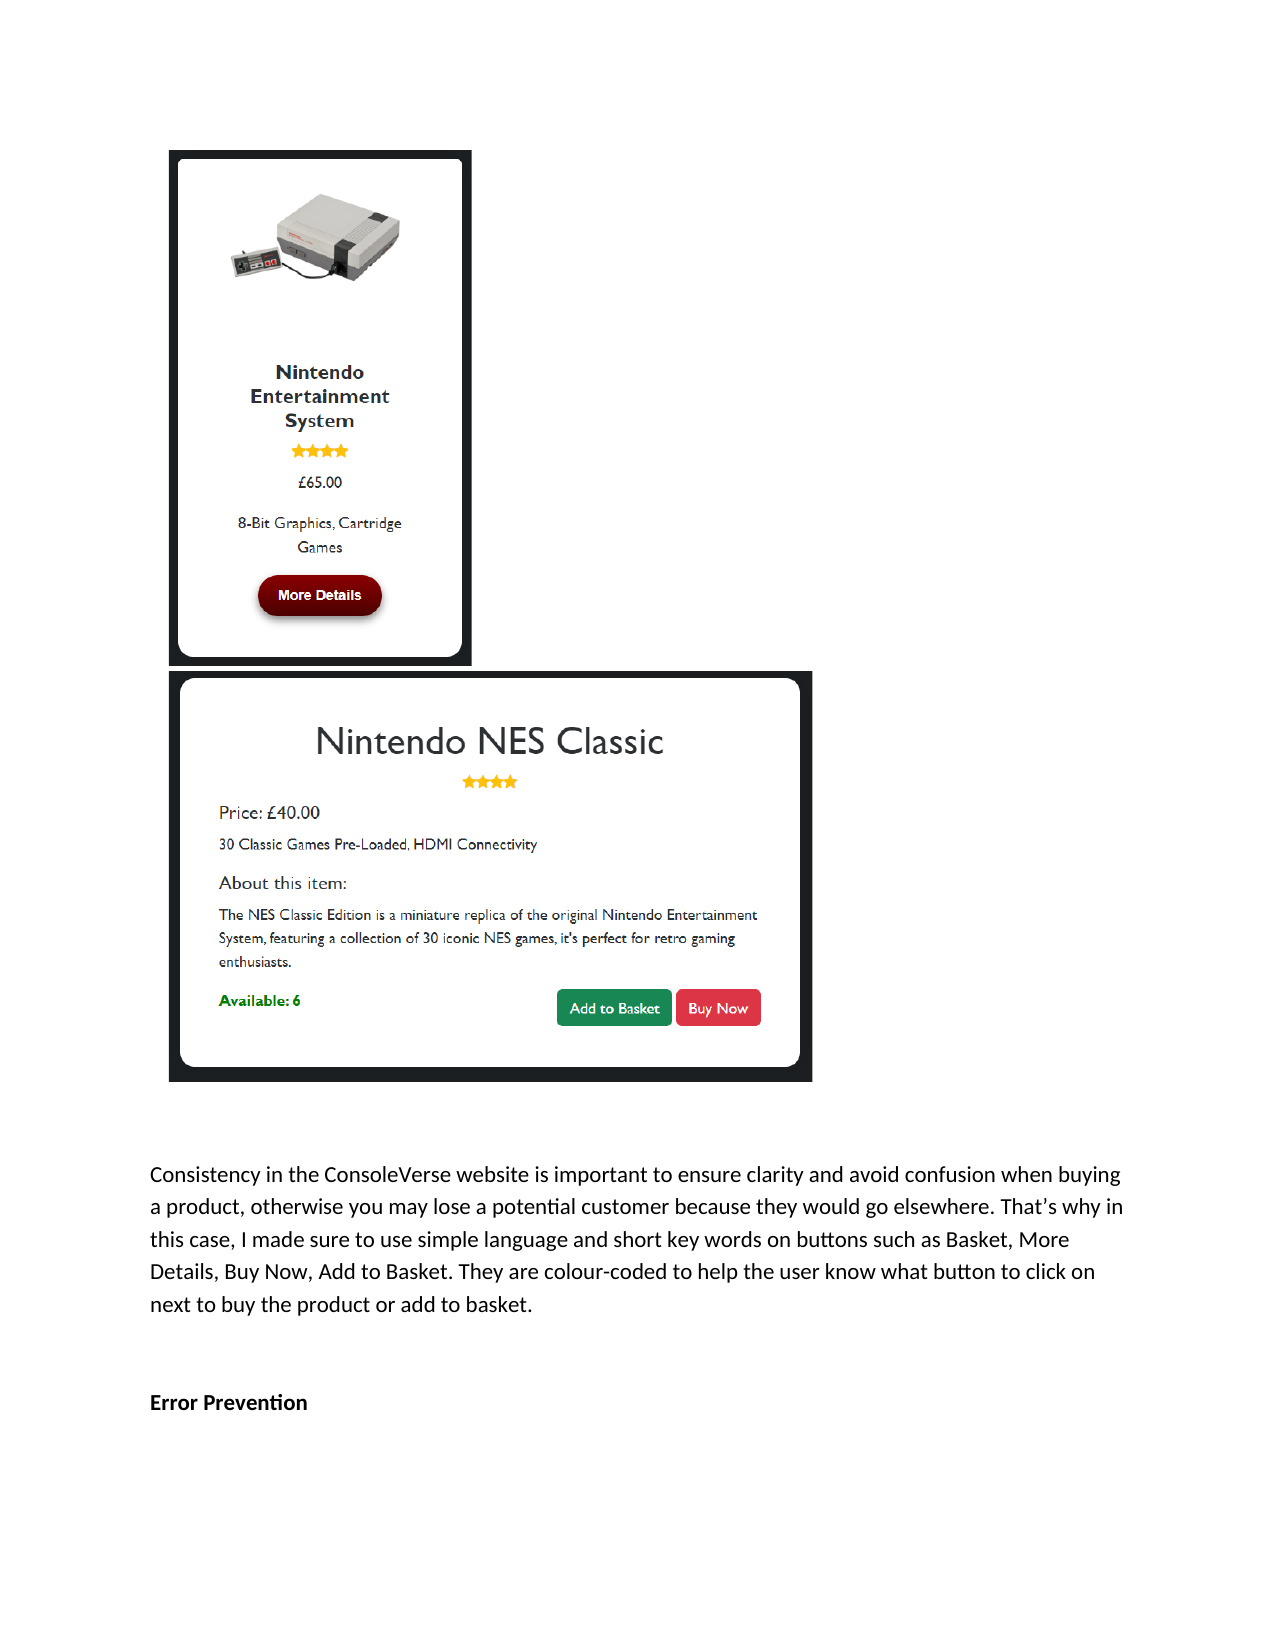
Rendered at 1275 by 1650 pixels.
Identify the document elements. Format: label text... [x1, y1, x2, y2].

text Consistency in the ConsoleVerse website is important to ensure clarity and avoid confusion when buying a product, otherwise you may lose a potential customer because they would go elsewhere. That’s why in this case, I made sure to use simple language and short key words on buttons such as Basket, More Details, Buy Now, Add to Basket. They are colour-coded to help the user know what button to click on next to buy the product or add to basket. [150, 1160, 1125, 1318]
text Error Prevention [150, 1388, 1125, 1416]
